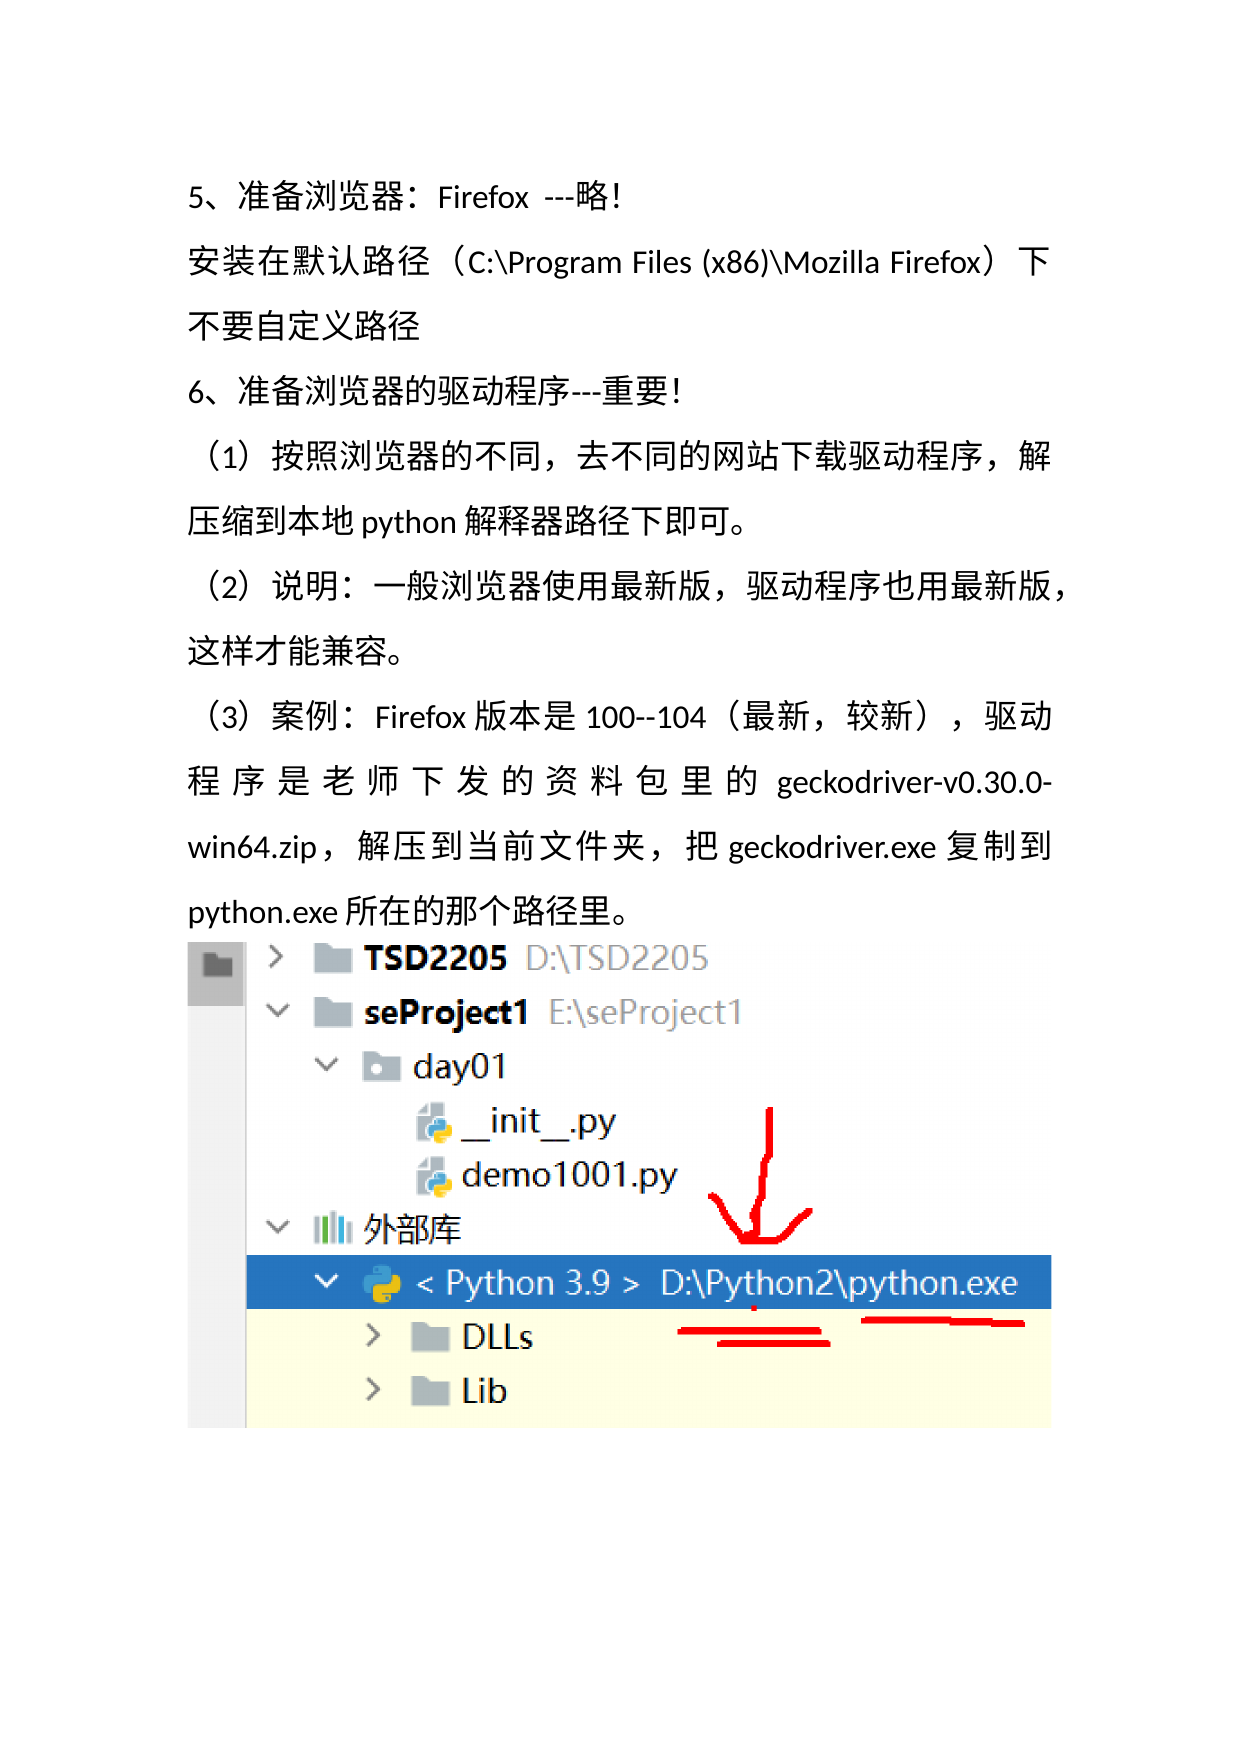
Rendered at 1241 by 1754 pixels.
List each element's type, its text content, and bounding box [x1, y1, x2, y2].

list 准备浏览器的驱动程序---重要！ [187, 357, 1053, 422]
list 安装在默认路径（C:\Program Files (x86)\Mozilla Firefox）下，不要自定义路径 [187, 227, 1053, 357]
picture [187, 942, 1052, 1428]
list 准备浏览器：Firefox ---略！ [187, 162, 1053, 227]
list 按照浏览器的不同，去不同的网站下载驱动程序，解压缩到本地python解释器路径下即可。 [187, 422, 1053, 552]
list 说明：一般浏览器使用最新版，驱动程序也用最新版，这样才能兼容。 [187, 552, 1053, 682]
list 案例：Firefox版本是100--104（最新，较新），驱动程序是老师下发的资料包里的geckodriver-v0.30.0-win64.zip，解压到当前文件夹，把geckodriver.exe复制到python.exe所在的那个路径里。 [187, 682, 1053, 942]
